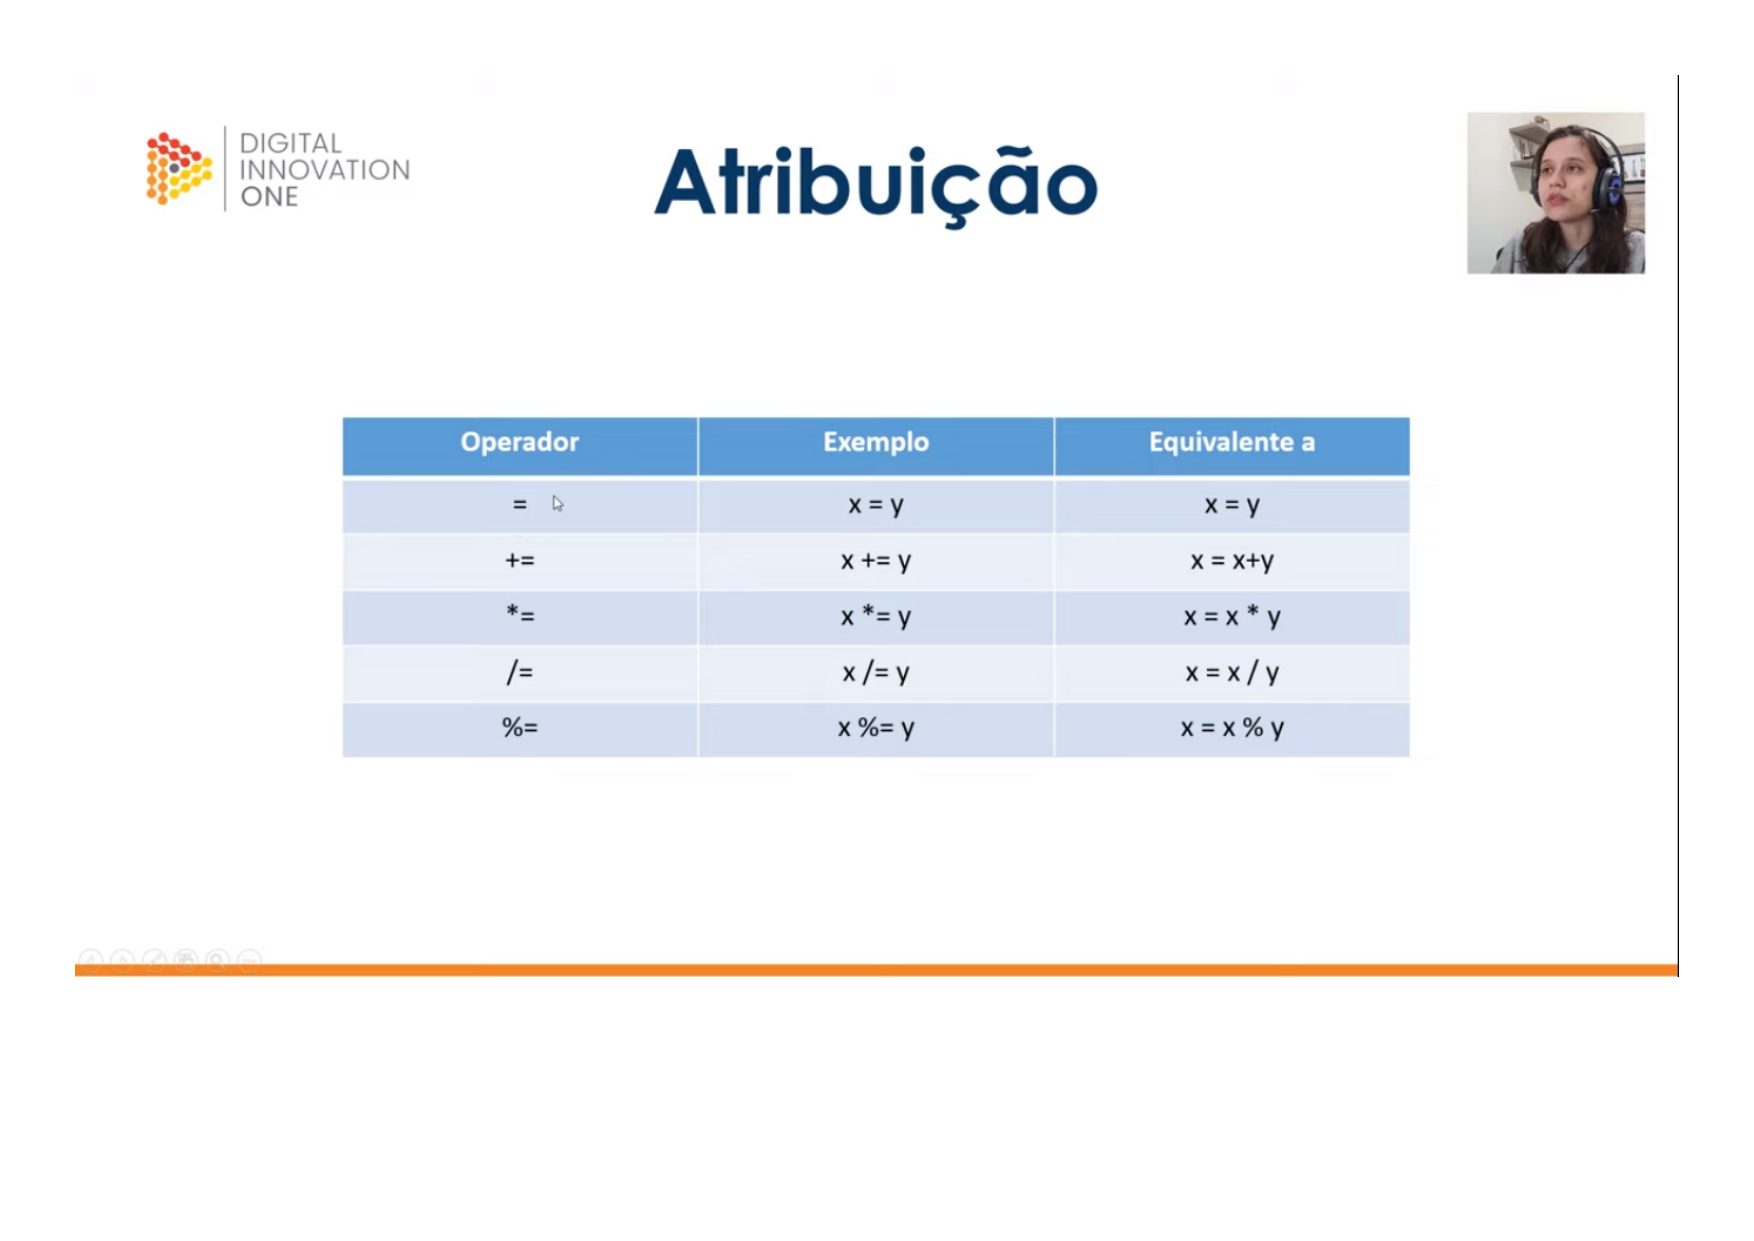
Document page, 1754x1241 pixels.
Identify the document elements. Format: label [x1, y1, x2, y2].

picture [75, 75, 1679, 977]
